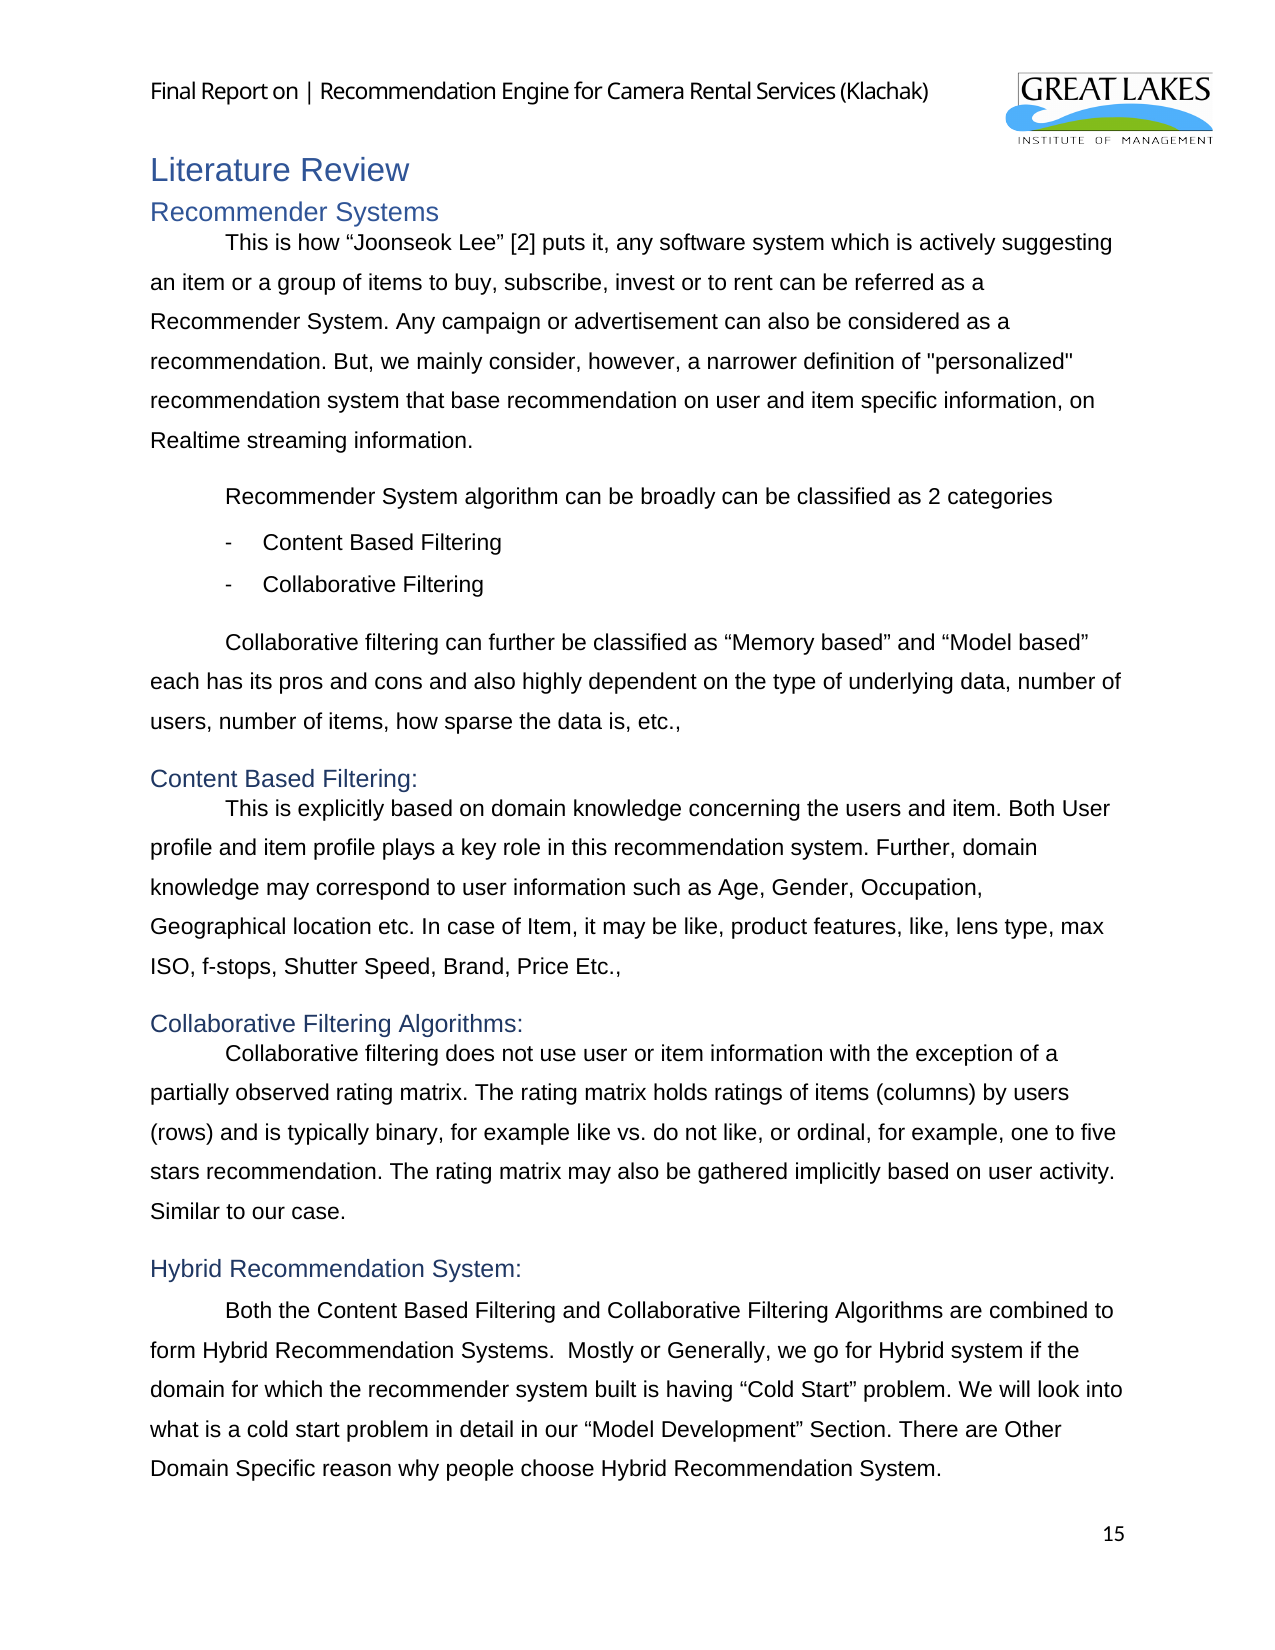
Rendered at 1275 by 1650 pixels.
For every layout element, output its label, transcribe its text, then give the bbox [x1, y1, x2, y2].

subtitle Recommender Systems [150, 196, 1125, 227]
subtitle Collaborative Filtering Algorithms: [150, 1009, 1125, 1038]
text Collaborative filtering can further be classified as “Memory based” and “Model based” each has its pros and cons and also highly dependent on the type of underlying data, number of users, number of items, how sparse the data is, etc., [150, 629, 1125, 734]
subtitle Literature Review [150, 150, 1125, 188]
text This is explicitly based on domain knowledge concerning the users and item. Both User profile and item profile plays a key role in this recommendation system. Further, domain knowledge may correspond to user information such as Age, Gender, Occupation, Geographical location etc. In case of Item, it may be like, product features, like, lens type, max ISO, f-stops, Shutter Speed, Brand, Price Etc., [150, 795, 1125, 979]
list Collaborative Filtering [225, 570, 1125, 598]
text This is how “Joonseok Lee” [2] puts it, any software system which is actively suggesting an item or a group of items to buy, subscribe, invest or to rent can be referred as a Recommender System. Any campaign or advertisement can also be considered as a recommendation. But, we mainly consider, however, a narrower definition of "personalized" recommendation system that base recommendation on user and item specific information, on Realtime streaming information. [150, 229, 1125, 453]
text Collaborative filtering does not use user or item information with the exception of a partially observed rating matrix. The rating matrix holds ratings of items (columns) by users (rows) and is typically binary, for example like vs. do not like, or ordinal, for example, one to five stars recommendation. The rating matrix may also be gathered implicitly based on user activity. Similar to our case. [150, 1040, 1125, 1224]
list Content Based Filtering [225, 528, 1125, 556]
subtitle Hybrid Recommendation System: [150, 1254, 1125, 1283]
subtitle Content Based Filtering: [150, 764, 1125, 792]
text Recommender System algorithm can be broadly can be classified as 2 categories [150, 483, 1125, 509]
picture [1003, 72, 1213, 145]
text Both the Content Based Filtering and Collaborative Filtering Algorithms are combined to form Hybrid Recommendation Systems. Mostly or Generally, we go for Hybrid system if the domain for which the recommender system built is having “Cold Start” problem. We will look into what is a cold start problem in detail in our “Model Development” Section. There are Other Domain Specific reason why people choose Hybrid Recommendation System. [150, 1297, 1125, 1481]
